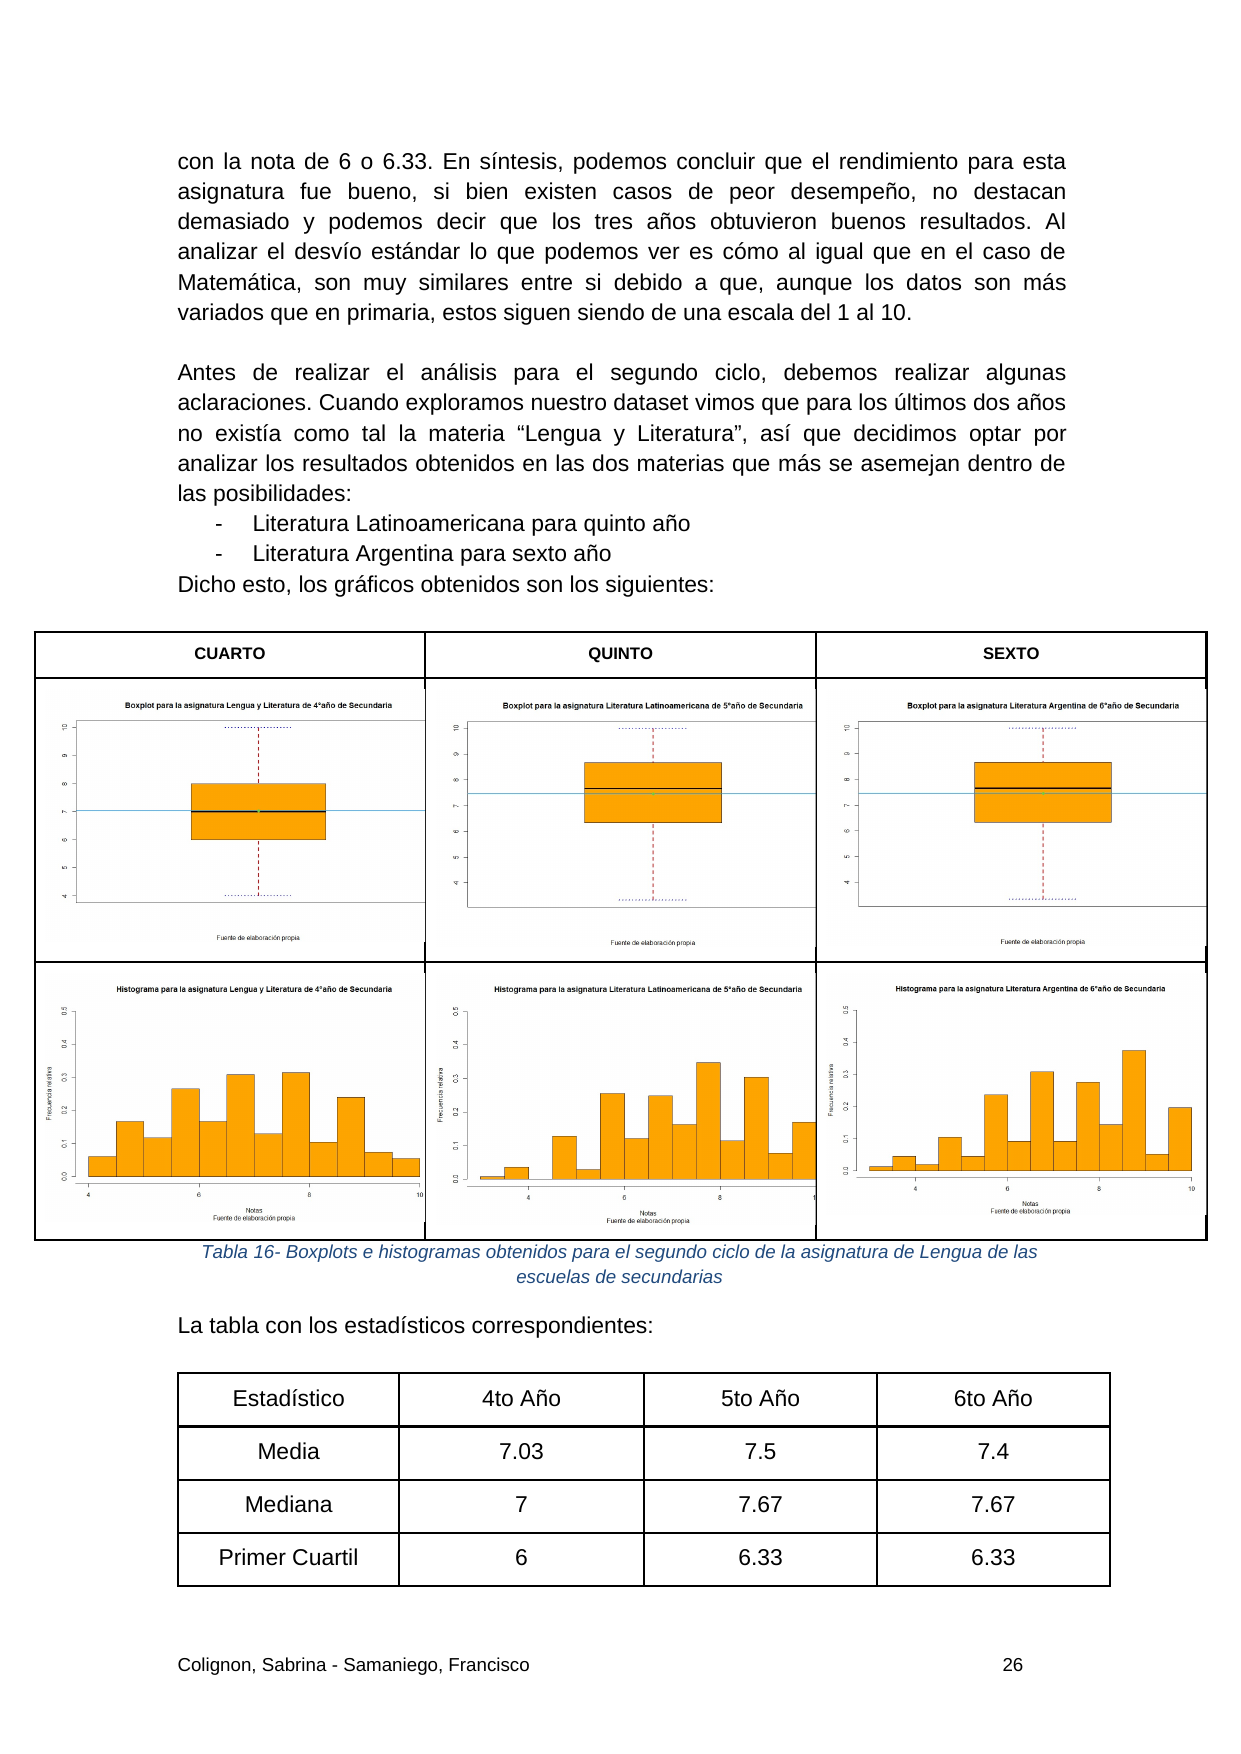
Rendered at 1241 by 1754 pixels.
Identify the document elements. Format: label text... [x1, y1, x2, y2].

table_cell [36, 963, 424, 1239]
table_cell 6 [400, 1534, 643, 1585]
table_cell [36, 679, 424, 961]
list Literatura Latinoamericana para quinto año [215, 510, 1063, 536]
table_header Estadístico [179, 1374, 398, 1425]
table_cell 7 [400, 1481, 643, 1532]
text Antes de realizar el análisis para el segundo ciclo, debemos realizar algunas aclaraciones. Cuando exploramos nuestro dataset vimos que para los últimos dos años no existía como tal la materia “Lengua y Literatura”, así que decidimos optar por analizar los resultados obtenidos en las dos materias que más se asemejan dentro de las posibilidades: [177, 359, 1067, 506]
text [177, 148, 1067, 325]
picture [45, 689, 426, 942]
table_cell 7.03 [400, 1428, 643, 1478]
picture [45, 973, 426, 1222]
list Literatura Argentina para sexto año [215, 540, 1063, 567]
picture [435, 689, 816, 947]
table_cell [817, 679, 1205, 961]
table_cell Mediana [179, 1481, 398, 1532]
table_header QUINTO [426, 633, 815, 677]
table_header 4to Año [400, 1374, 643, 1425]
table_cell 7.4 [878, 1428, 1109, 1478]
table_cell 7.67 [878, 1481, 1109, 1532]
text Tabla 16- Boxplots e histogramas obtenidos para el segundo ciclo de la asignatura de Lengua de las escuelas de secundarias [177, 1241, 1063, 1288]
table_cell [817, 963, 1205, 1239]
table_cell [426, 679, 815, 961]
table_cell 7.67 [645, 1481, 876, 1532]
table_header CUARTO [36, 633, 424, 677]
picture [826, 973, 1207, 1215]
table_cell Media [179, 1428, 398, 1478]
picture [435, 973, 816, 1225]
picture [826, 689, 1207, 946]
text Dicho esto, los gráficos obtenidos son los siguientes: [177, 571, 1063, 597]
table_header SEXTO [817, 633, 1205, 677]
table_cell 7.5 [645, 1428, 876, 1478]
table_cell 6.33 [878, 1534, 1109, 1585]
table_header 6to Año [878, 1374, 1109, 1425]
text La tabla con los estadísticos correspondientes: [177, 1312, 1063, 1338]
table_header 5to Año [645, 1374, 876, 1425]
table_cell 6.33 [645, 1534, 876, 1585]
table_cell Primer Cuartil [179, 1534, 398, 1585]
table_cell [426, 963, 815, 1239]
